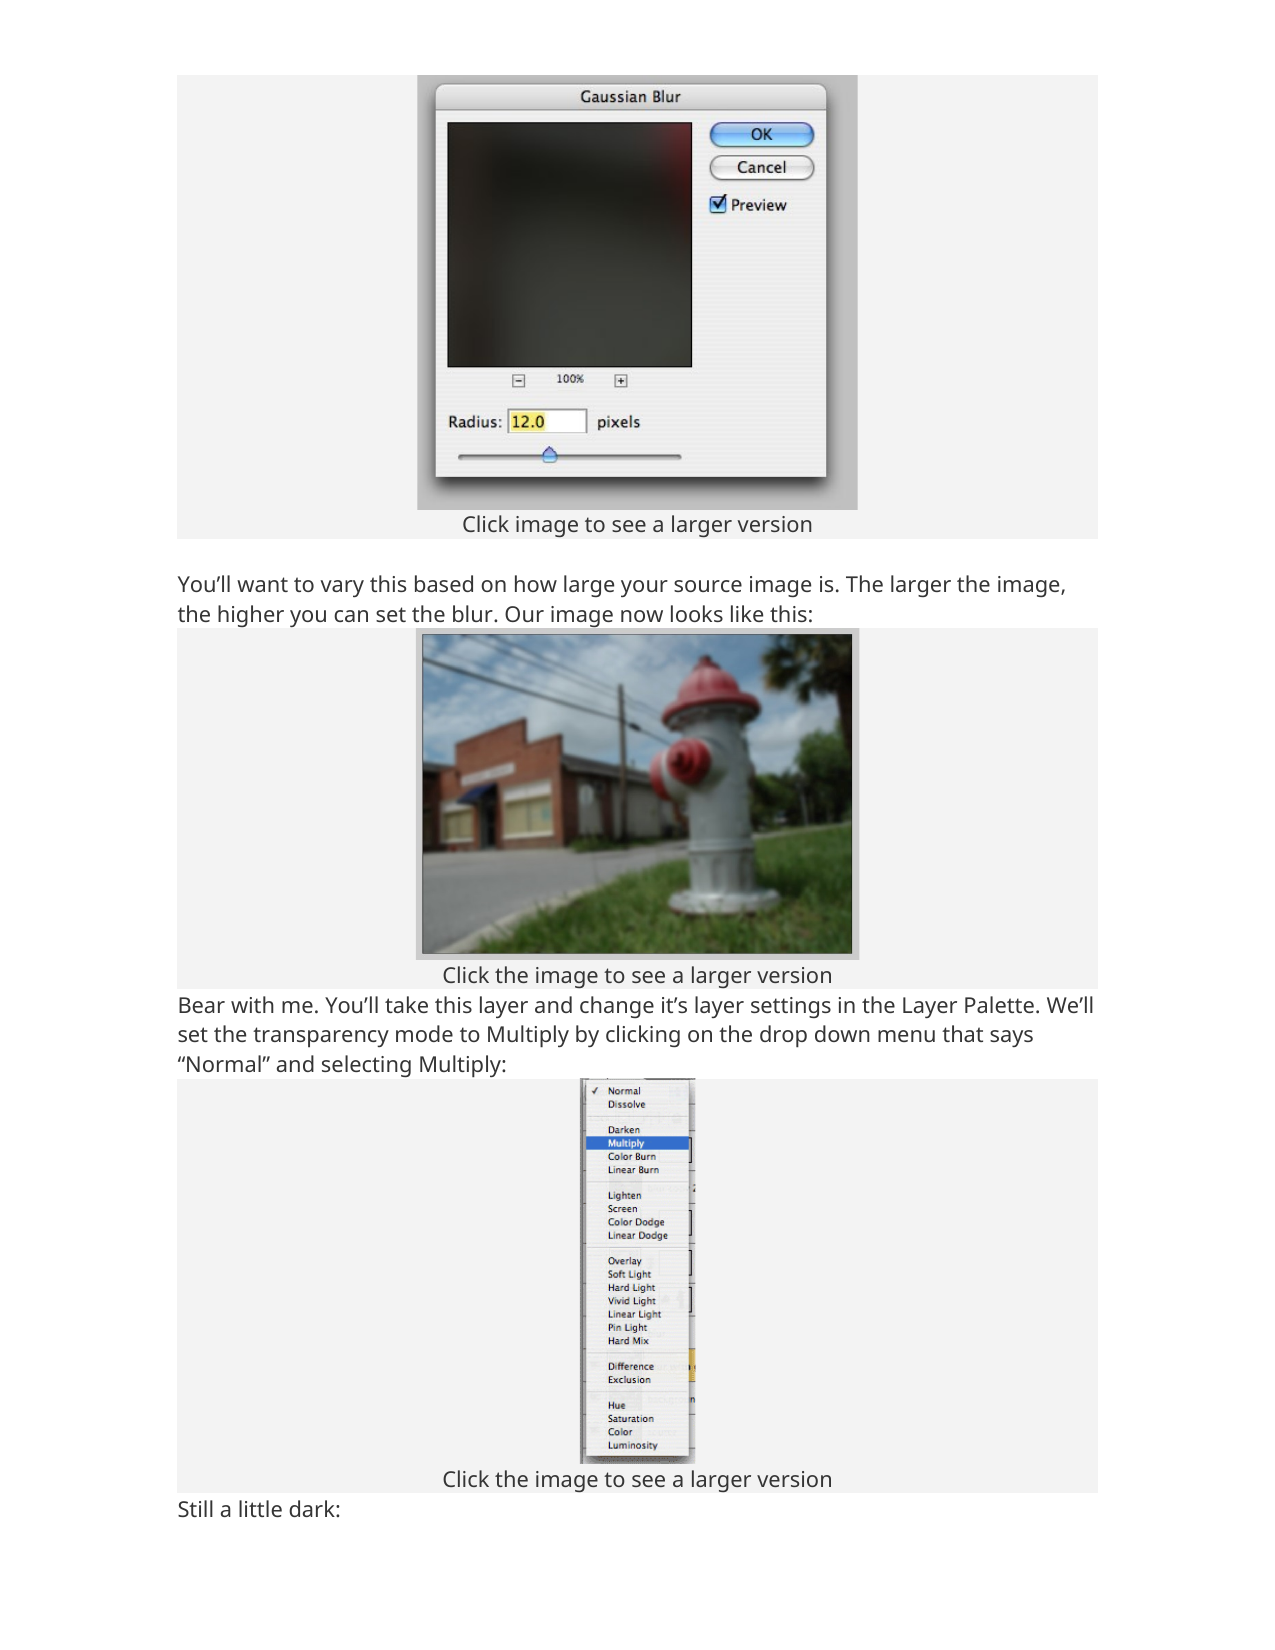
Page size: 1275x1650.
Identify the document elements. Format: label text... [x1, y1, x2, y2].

text Click the image to see a larger version [177, 960, 1098, 989]
picture [579, 1078, 696, 1464]
text You’ll want to vary this based on how large your source image is. The larger the image, the higher you can set the blur. Our image now looks like this: [177, 539, 1098, 628]
text Bear with me. You’ll take this layer and change it’s layer settings in the Layer Palette. We’ll set the transparency mode to Multiply by clicking on the drop down menu that says “Normal” and selecting Multiply: [177, 989, 1098, 1079]
picture [415, 628, 860, 960]
text Click the image to see a larger version [177, 1464, 1098, 1493]
picture [417, 75, 858, 510]
text Still a little dark: [177, 1493, 1098, 1523]
text Click image to see a larger version [177, 509, 1098, 539]
